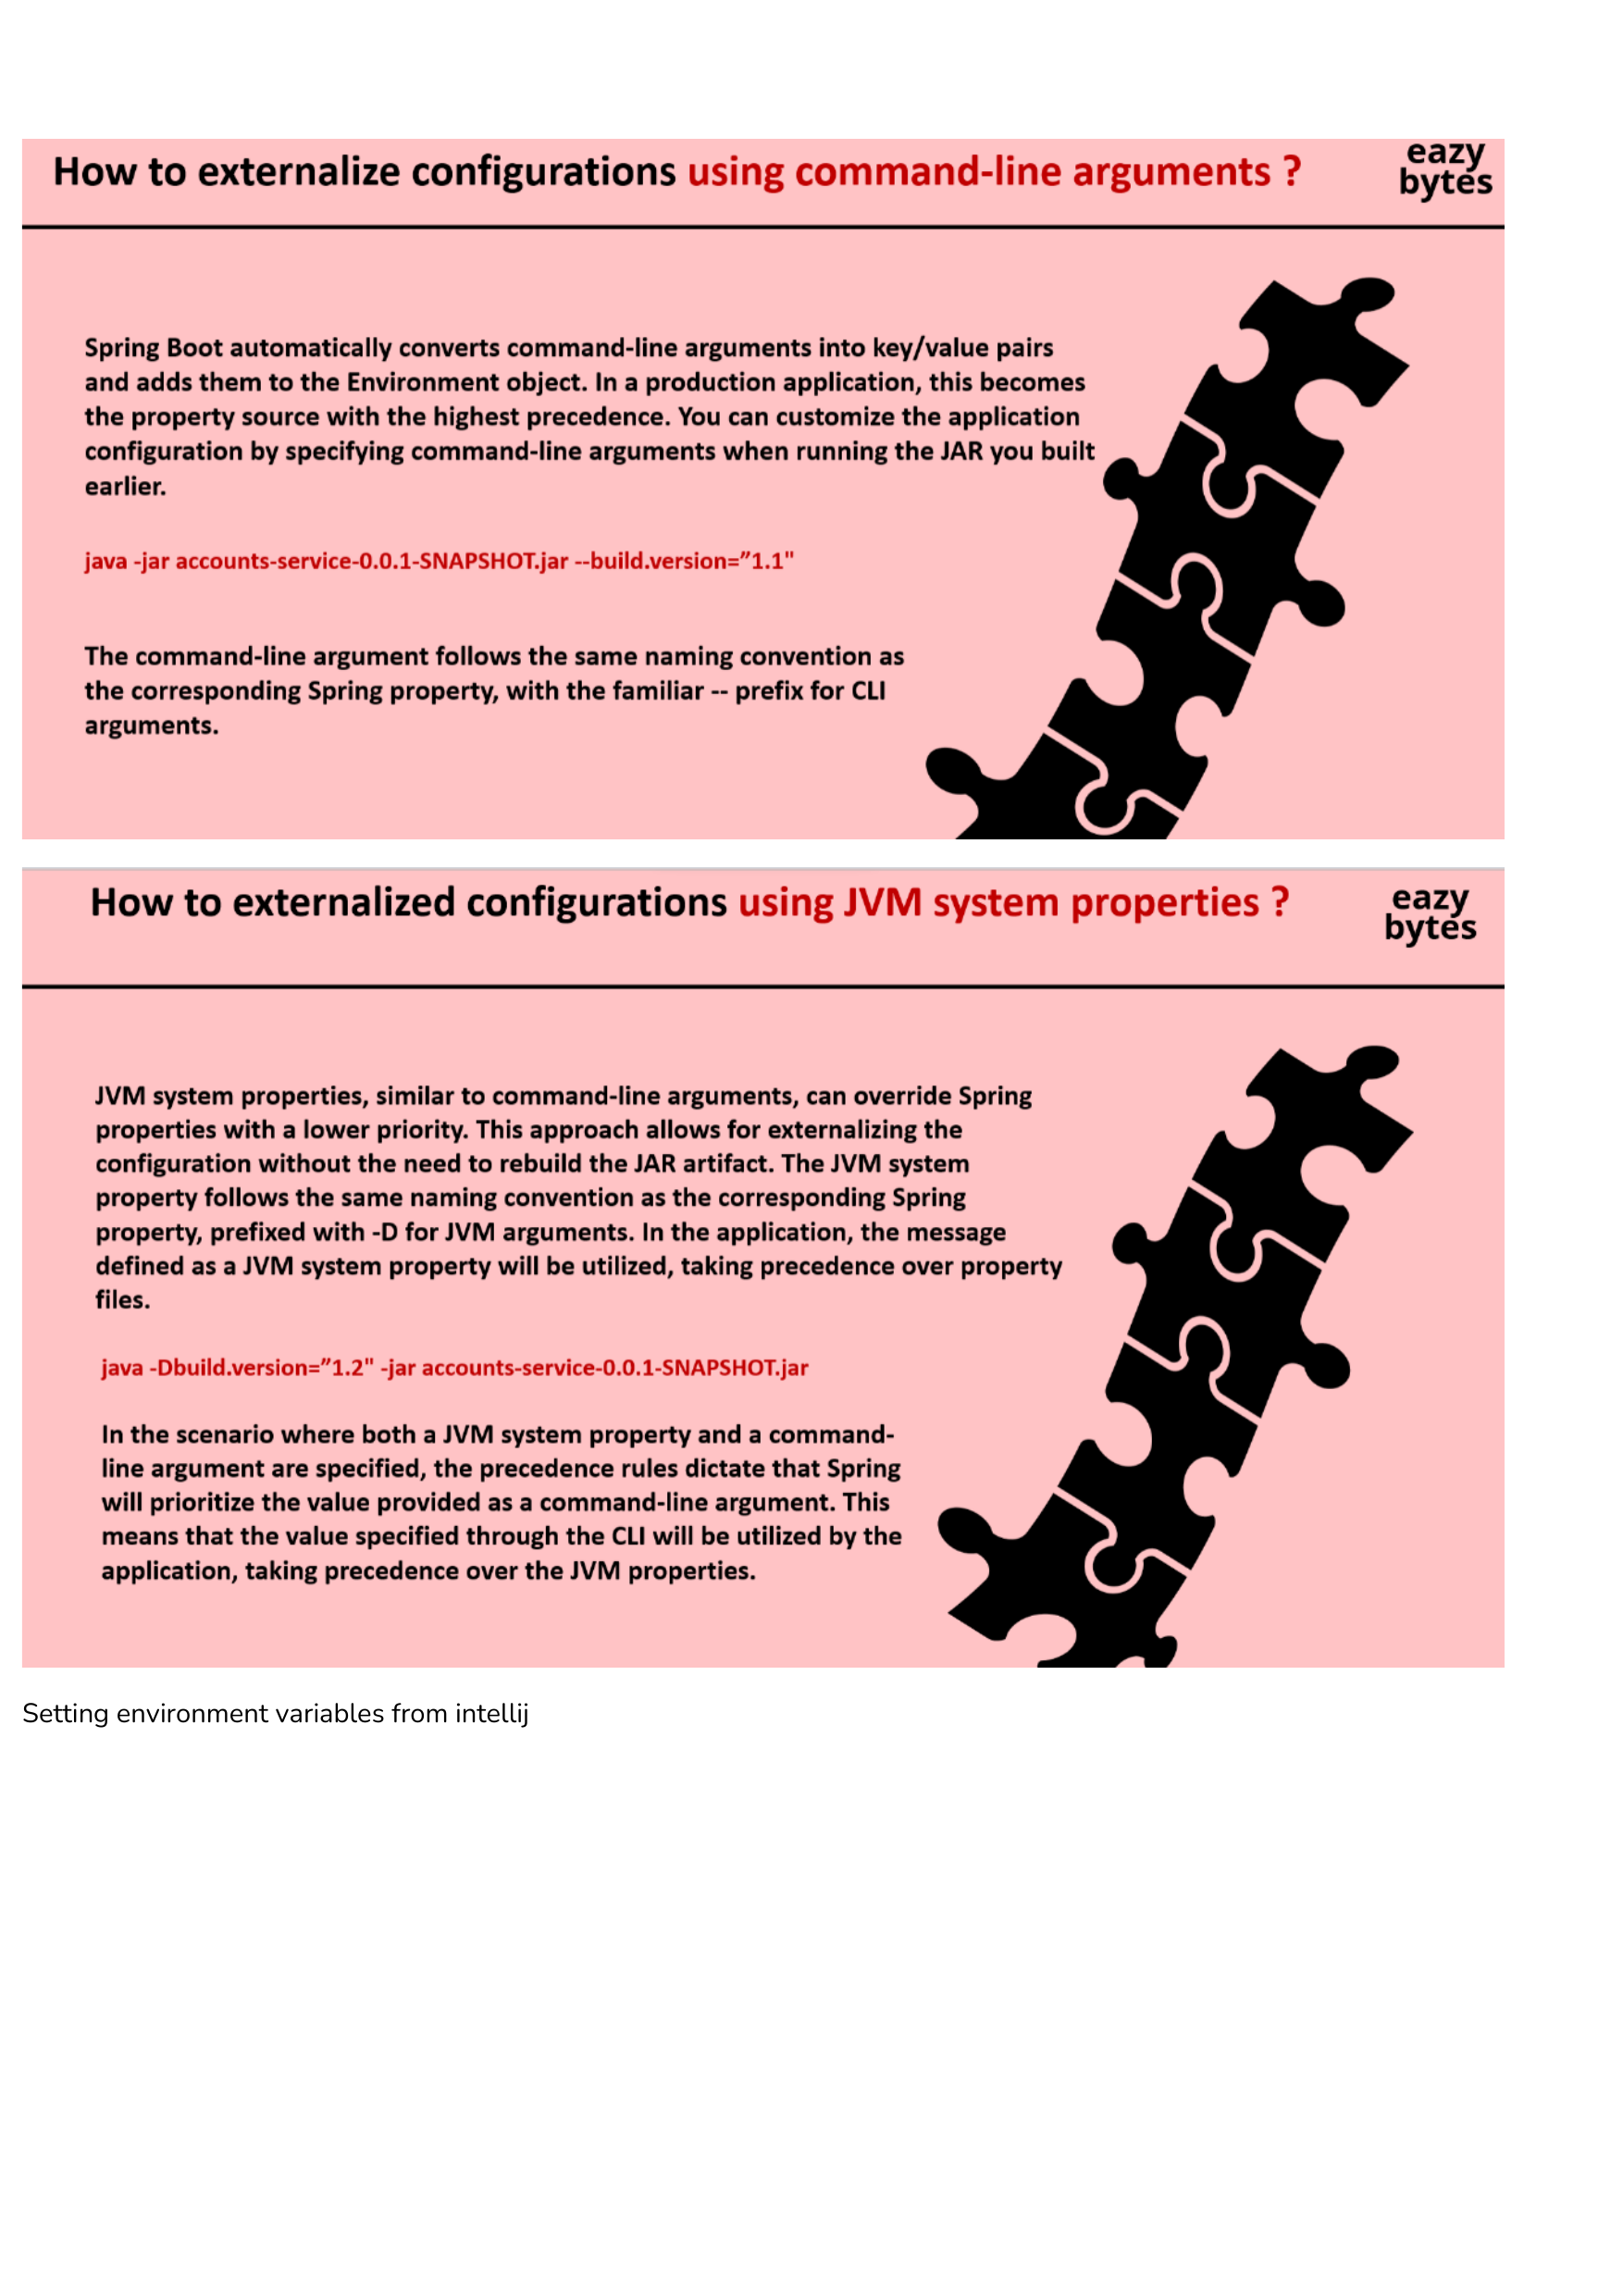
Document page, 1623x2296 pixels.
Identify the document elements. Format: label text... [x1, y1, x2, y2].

text Setting environment variables from intellij [22, 1695, 1623, 1732]
picture [21, 867, 1505, 1668]
picture [21, 139, 1505, 839]
